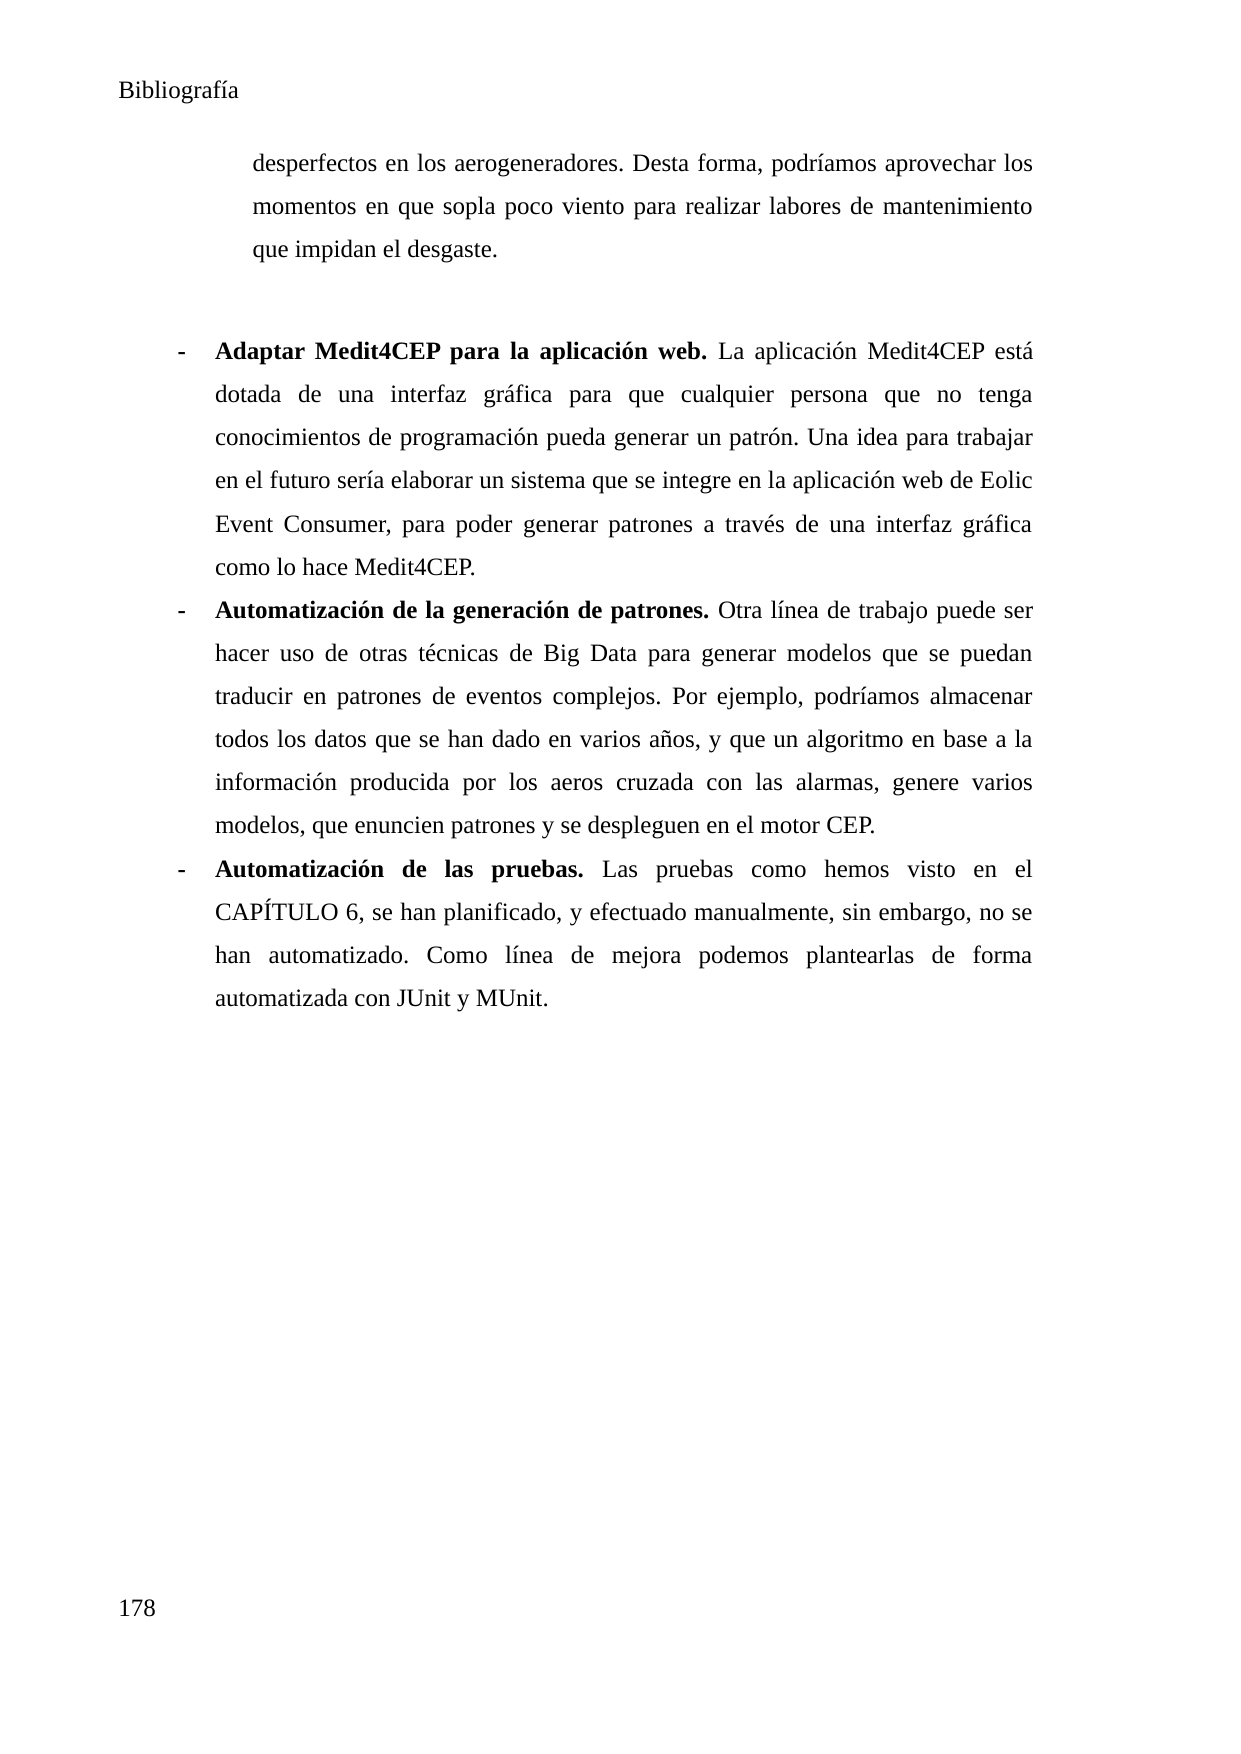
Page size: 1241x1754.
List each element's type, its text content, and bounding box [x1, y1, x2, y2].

list Automatización de la generación de patrones. Otra línea de trabajo puede ser hacer uso de otras técnicas de Big Data para generar modelos que se puedan traducir en patrones de eventos complejos. Por ejemplo, podríamos almacenar todos los datos que se han dado en varios años, y que un algoritmo en base a la información producida por los aeros cruzada con las alarmas, genere varios modelos, que enuncien patrones y se despleguen en el motor CEP. [177, 595, 1033, 839]
list Automatización de las pruebas. Las pruebas como hemos visto en el CAPÍTULO 6, se han planificado, y efectuado manualmente, sin embargo, no se han automatizado. Como línea de mejora podemos plantearlas de forma automatizada con JUnit y MUnit. [177, 854, 1033, 1012]
list Adaptar Medit4CEP para la aplicación web. La aplicación Medit4CEP está dotada de una interfaz gráfica para que cualquier persona que no tenga conocimientos de programación pueda generar un patrón. Una idea para trabajar en el futuro sería elaborar un sistema que se integre en la aplicación web de Eolic Event Consumer, para poder generar patrones a través de una interfaz gráfica como lo hace Medit4CEP. [177, 336, 1033, 581]
